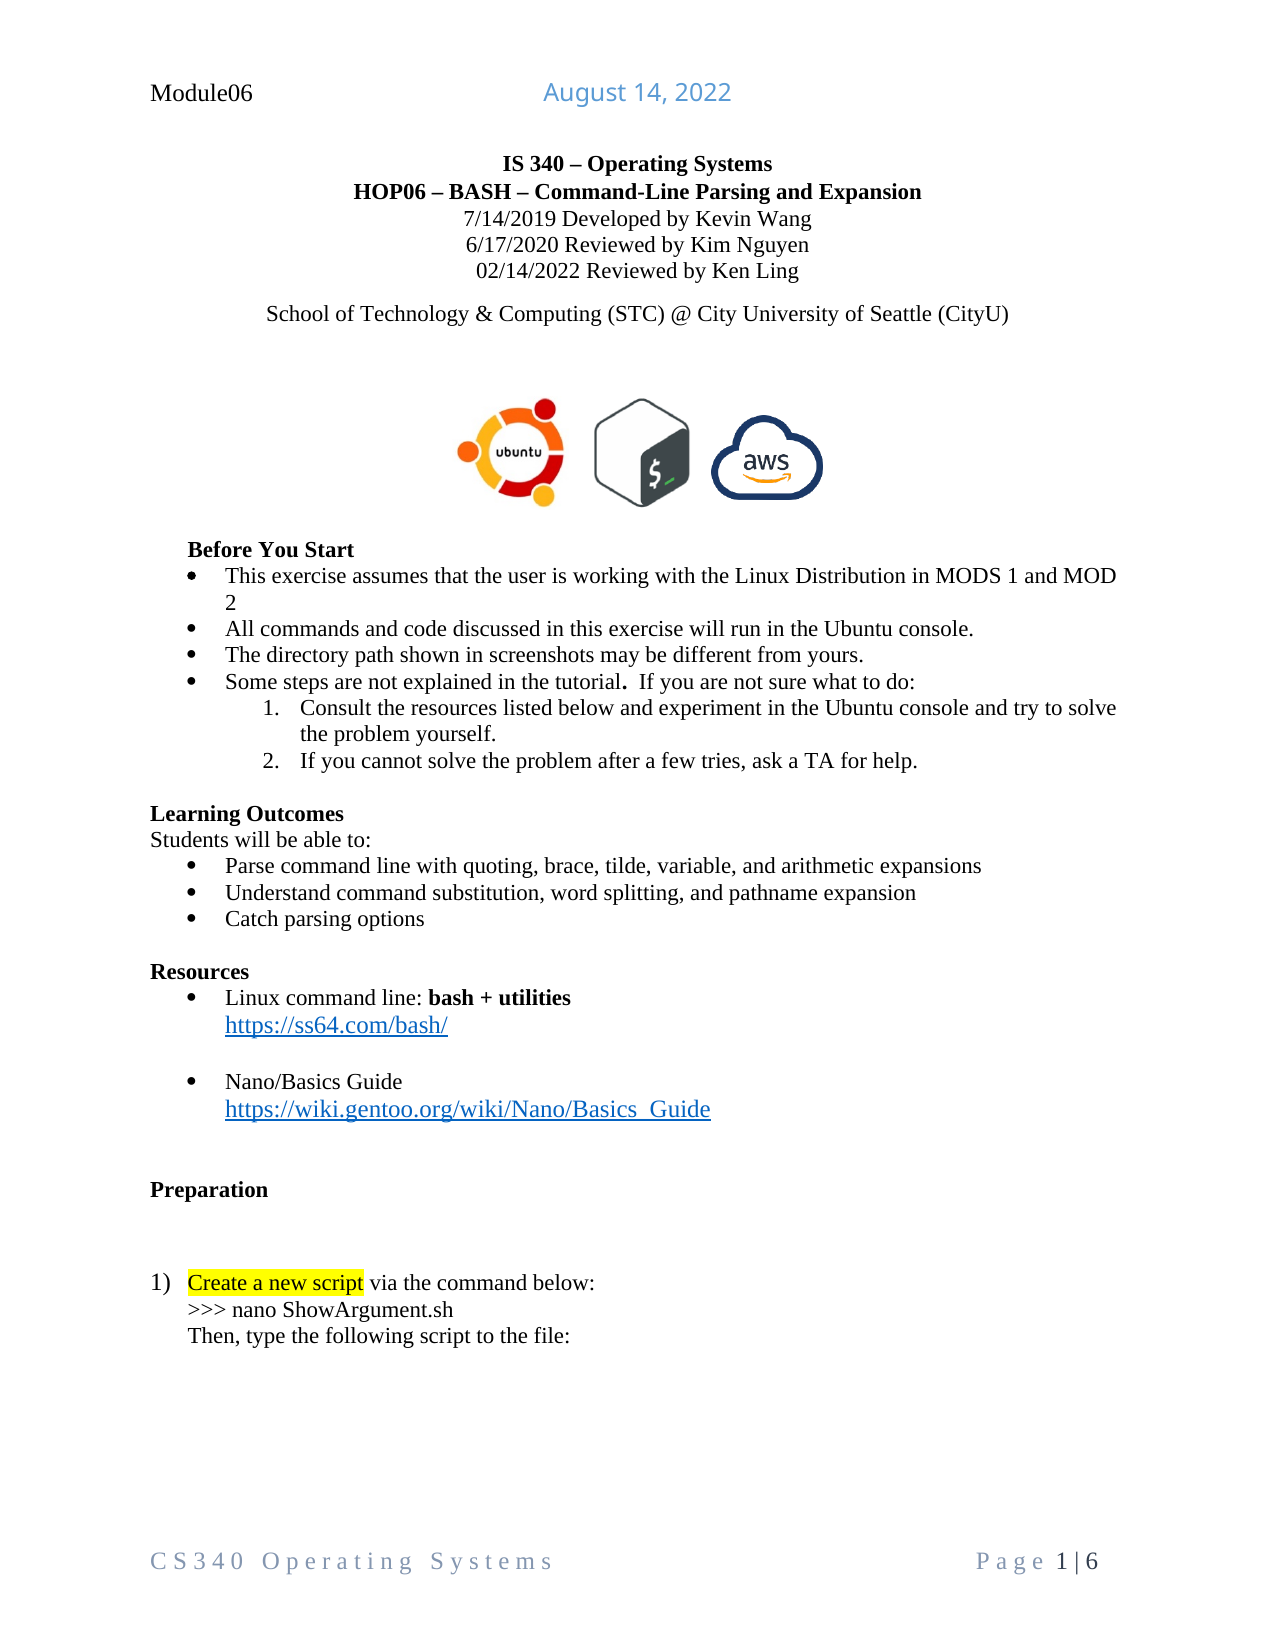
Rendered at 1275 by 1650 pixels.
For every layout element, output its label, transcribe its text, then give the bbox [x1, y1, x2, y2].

list Some steps are not explained in the tutorial. If you are not sure what to do: [187, 668, 1125, 694]
list Catch parsing options [187, 905, 1125, 931]
list https://ss64.com/bash/ [225, 1010, 1125, 1039]
text Students will be able to: [150, 826, 1125, 852]
text 7/14/2019 Developed by Kevin Wang [150, 205, 1125, 231]
list All commands and code discussed in this exercise will run in the Ubuntu console. [187, 615, 1125, 641]
text HOP06 – BASH – Command-Line Parsing and Expansion [150, 178, 1125, 205]
text Preparation [150, 1176, 1125, 1202]
list >>> nano ShowArgument.sh [187, 1296, 1125, 1322]
text 02/14/2022 Reviewed by Ken Ling [150, 257, 1125, 284]
picture [711, 415, 823, 500]
text Resources [150, 958, 1125, 984]
picture [452, 396, 569, 510]
list Consult the resources listed below and experiment in the Ubuntu console and try to solve the problem yourself. [262, 694, 1125, 747]
text Learning Outcomes [150, 799, 1125, 826]
list Understand command substitution, word splitting, and pathname expansion [187, 879, 1125, 905]
text School of Technology & Computing (STC) @ City University of Seattle (CityU) [150, 301, 1125, 327]
list This exercise assumes that the user is working with the Linux Distribution in MODS 1 and MOD 2 [187, 562, 1125, 615]
list Create a new script via the command below: [150, 1267, 1125, 1296]
picture [587, 396, 693, 510]
list If you cannot solve the problem after a few tries, ask a TA for help. [262, 747, 1125, 773]
text Before You Start [187, 536, 1125, 562]
list Then, type the following script to the file: [187, 1322, 1125, 1349]
text IS 340 – Operating Systems [150, 150, 1125, 176]
subtitle Linux command line: bash + utilities [187, 984, 1125, 1010]
list Parse command line with quoting, brace, tilde, variable, and arithmetic expansions [187, 852, 1125, 879]
text 6/17/2020 Reviewed by Kim Nguyen [150, 231, 1125, 257]
list The directory path shown in screenshots may be different from yours. [187, 641, 1125, 668]
list https://wiki.gentoo.org/wiki/Nano/Basics_Guide [225, 1094, 1125, 1123]
list Nano/Basics Guide [187, 1068, 1125, 1094]
